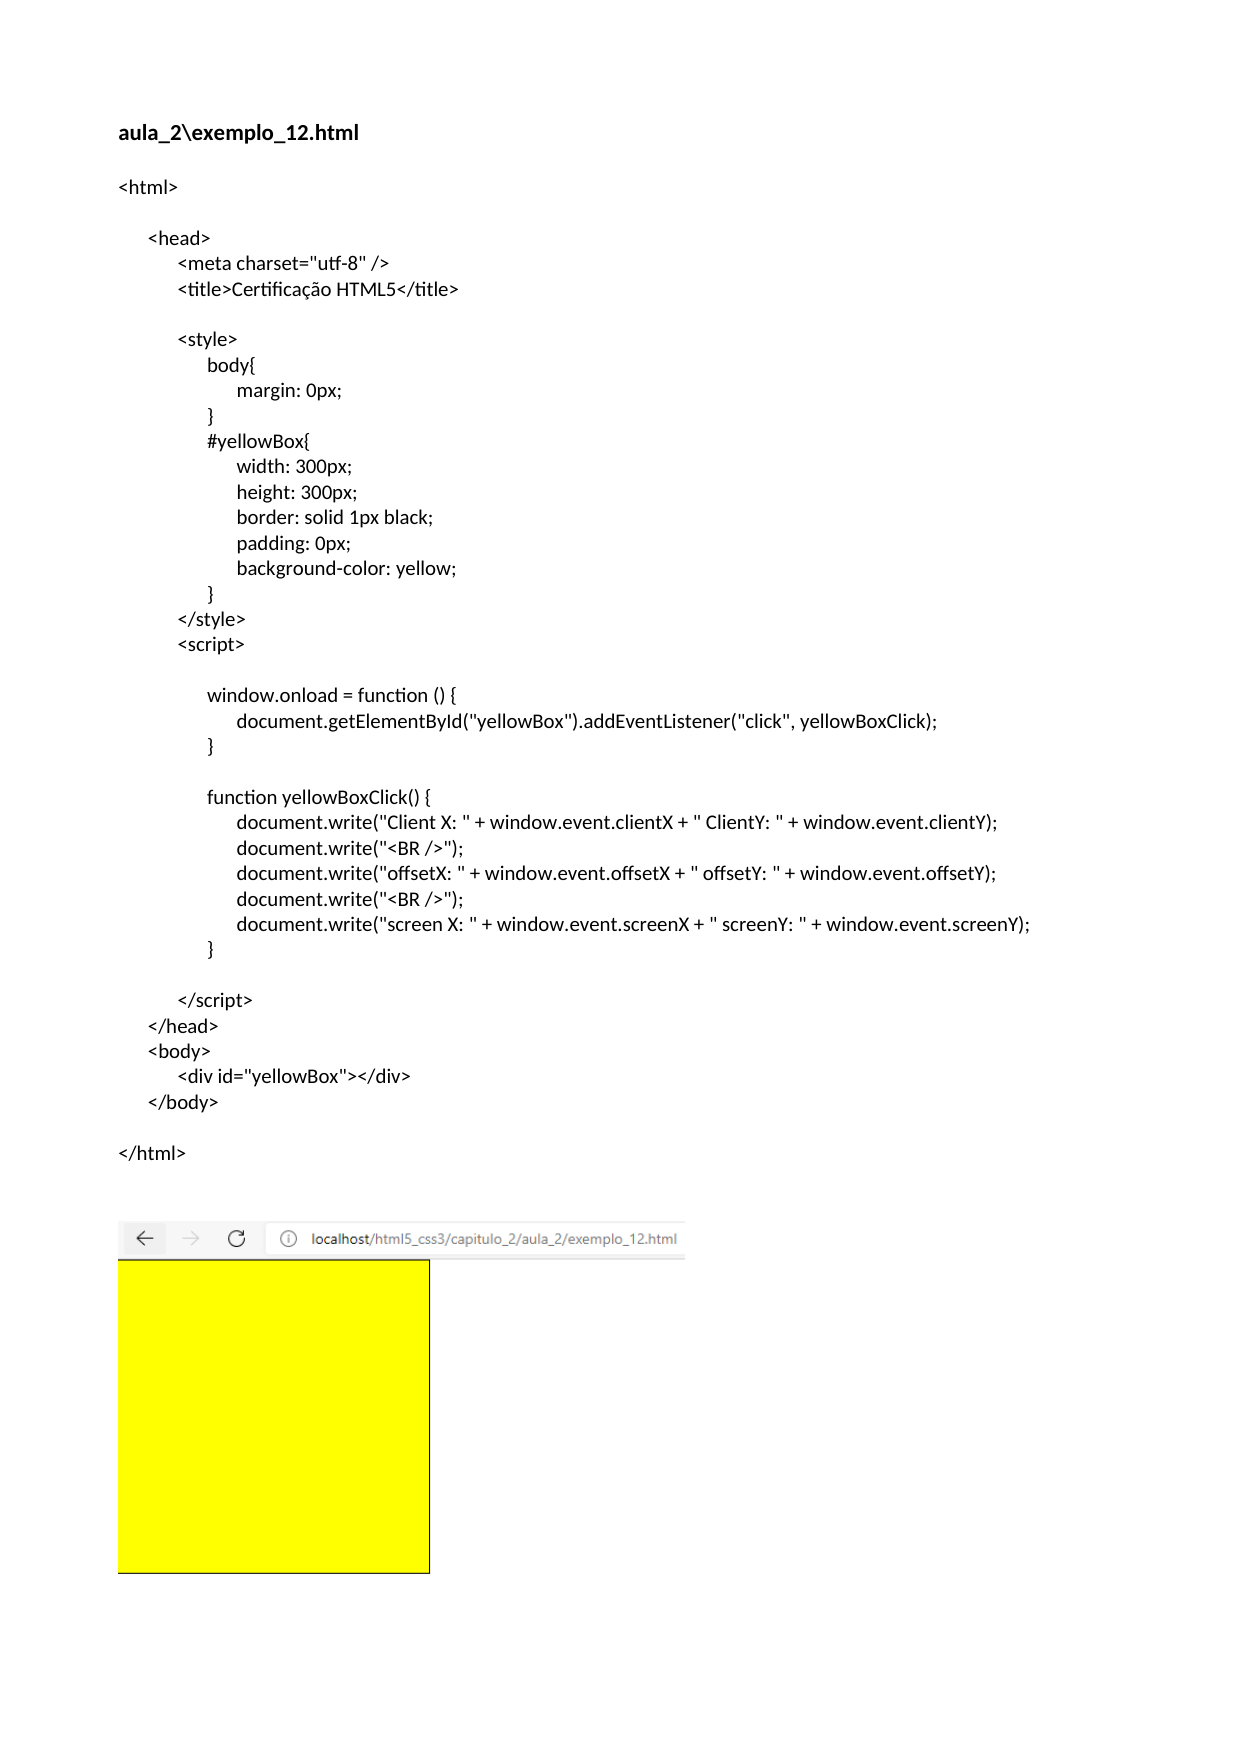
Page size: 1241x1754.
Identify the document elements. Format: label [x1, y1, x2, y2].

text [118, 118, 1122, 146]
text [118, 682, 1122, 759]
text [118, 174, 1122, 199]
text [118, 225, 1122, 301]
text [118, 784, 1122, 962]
picture [118, 1221, 686, 1577]
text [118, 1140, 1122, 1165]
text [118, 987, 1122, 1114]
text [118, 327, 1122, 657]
